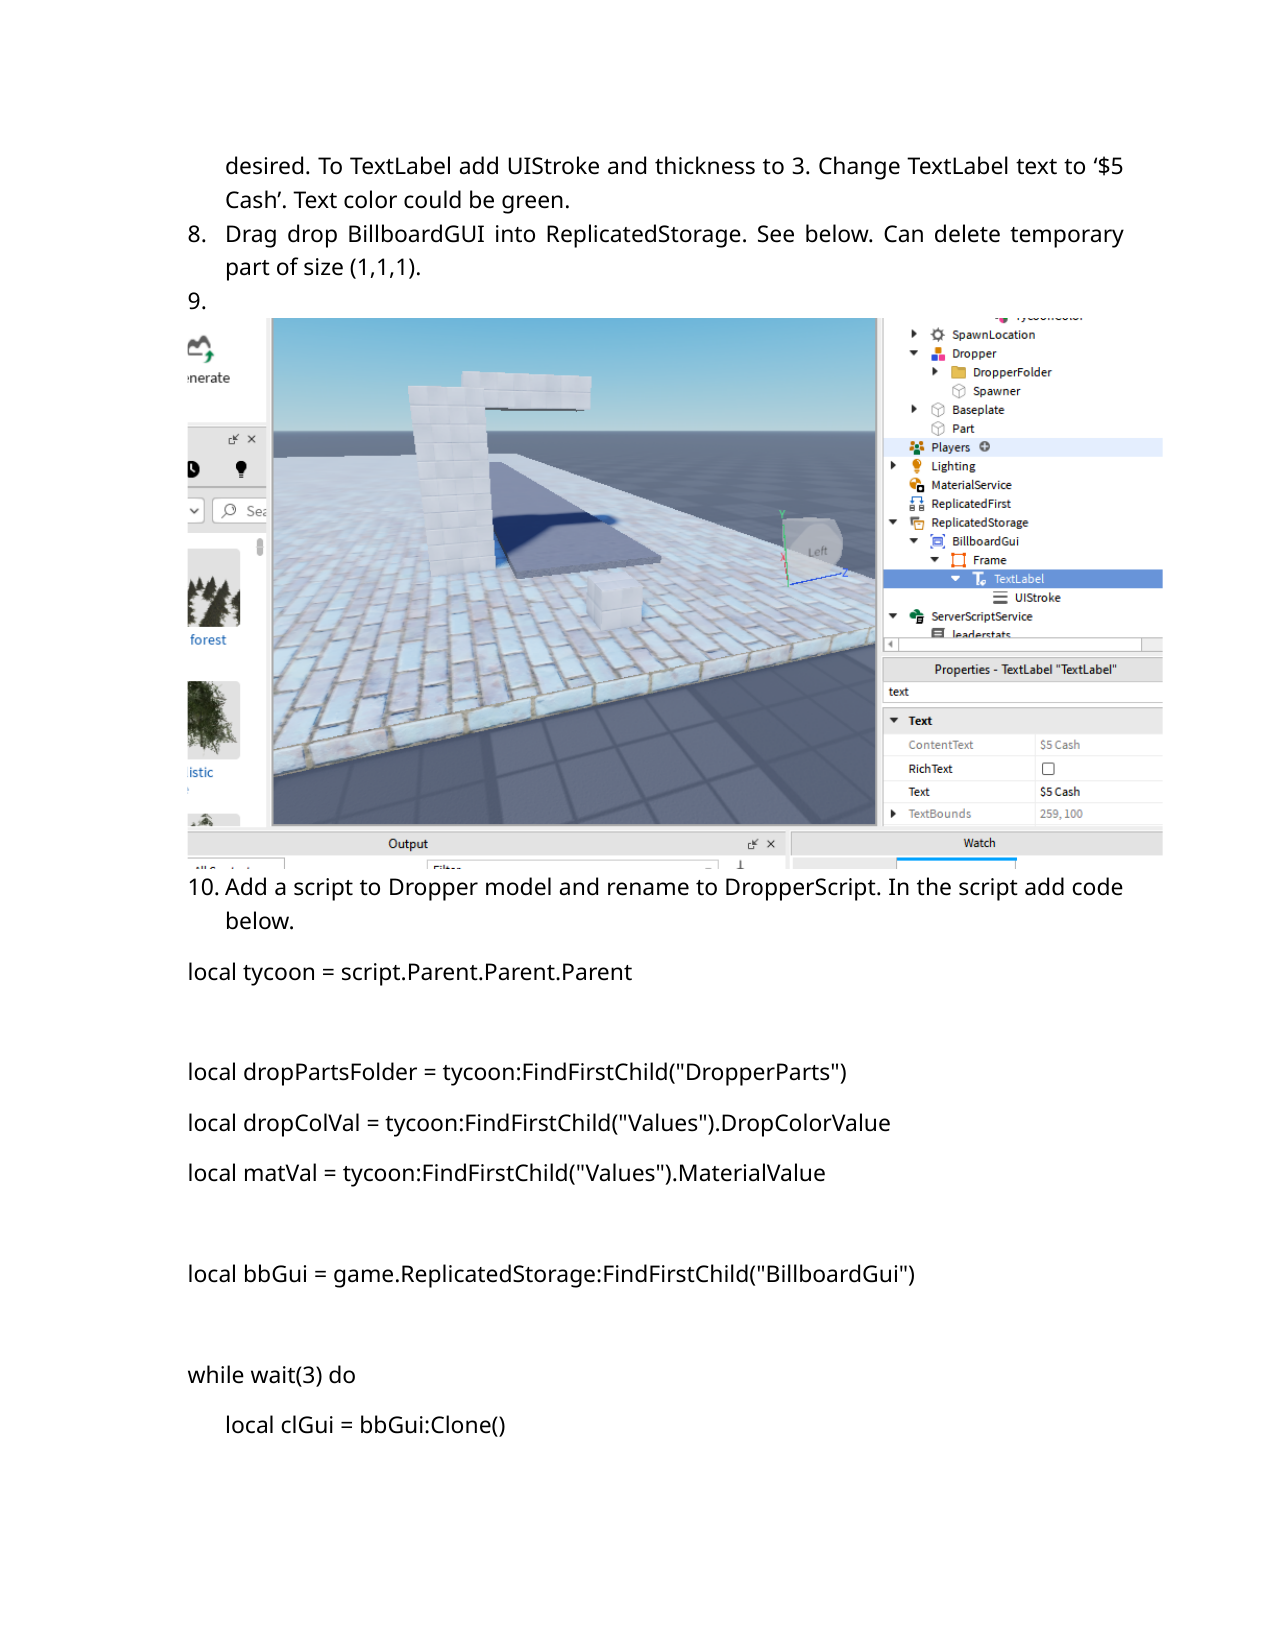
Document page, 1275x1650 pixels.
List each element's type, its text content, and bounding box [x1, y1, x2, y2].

picture [187, 318, 1163, 869]
text local matVal = tycoon:FindFirstChild("Values").MaterialValue [187, 1157, 1125, 1188]
text local tycoon = script.Parent.Parent.Parent [187, 955, 1125, 987]
text local dropPartsFolder = tycoon:FindFirstChild("DropperParts") [187, 1056, 1125, 1087]
text local bbGui = game.ReplicatedStorage:FindFirstChild("BillboardGui") [187, 1258, 1125, 1289]
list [187, 150, 1125, 215]
text local dropColVal = tycoon:FindFirstChild("Values").DropColorValue [187, 1107, 1125, 1138]
text while wait(3) do [187, 1359, 1125, 1390]
list Add a script to Dropper model and rename to DropperScript. In the script add code below. [187, 871, 1125, 936]
text local clGui = bbGui:Clone() [187, 1409, 1125, 1440]
list Drag drop BillboardGUI into ReplicatedStorage. See below. Can delete temporary part of size (1,1,1). [187, 217, 1125, 282]
